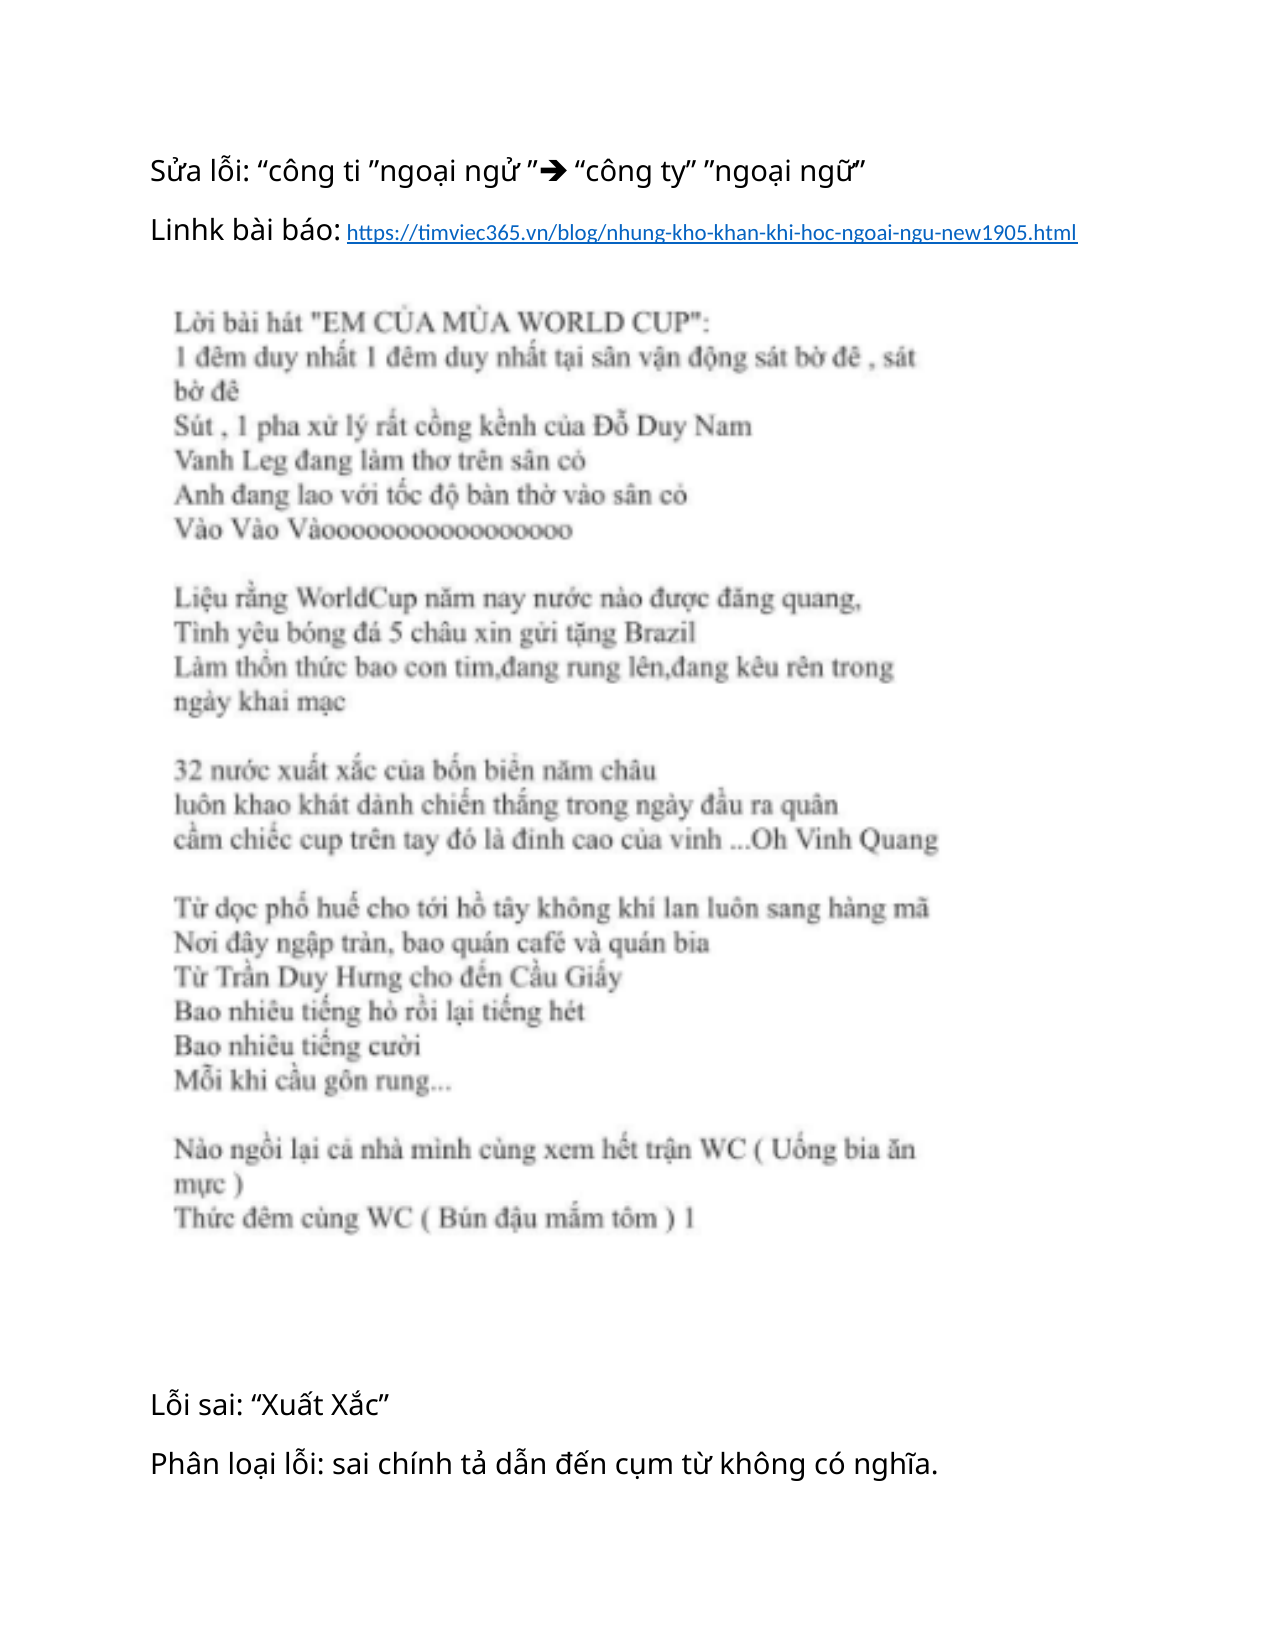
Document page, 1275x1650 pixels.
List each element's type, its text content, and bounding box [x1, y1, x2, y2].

text Sửa lỗi: “công ti ”ngoại ngử ” “công ty” ”ngoại ngữ” [150, 150, 1125, 190]
text Phân loại lỗi: sai chính tả dẫn đến cụm từ không có nghĩa. [150, 1443, 1125, 1483]
picture [150, 268, 984, 1365]
text Linhk bài báo: https://timviec365.vn/blog/nhung-kho-khan-khi-hoc-ngoai-ngu-new1905.html [150, 209, 1125, 249]
text Lỗi sai: “Xuất Xắc” [150, 1384, 1125, 1423]
